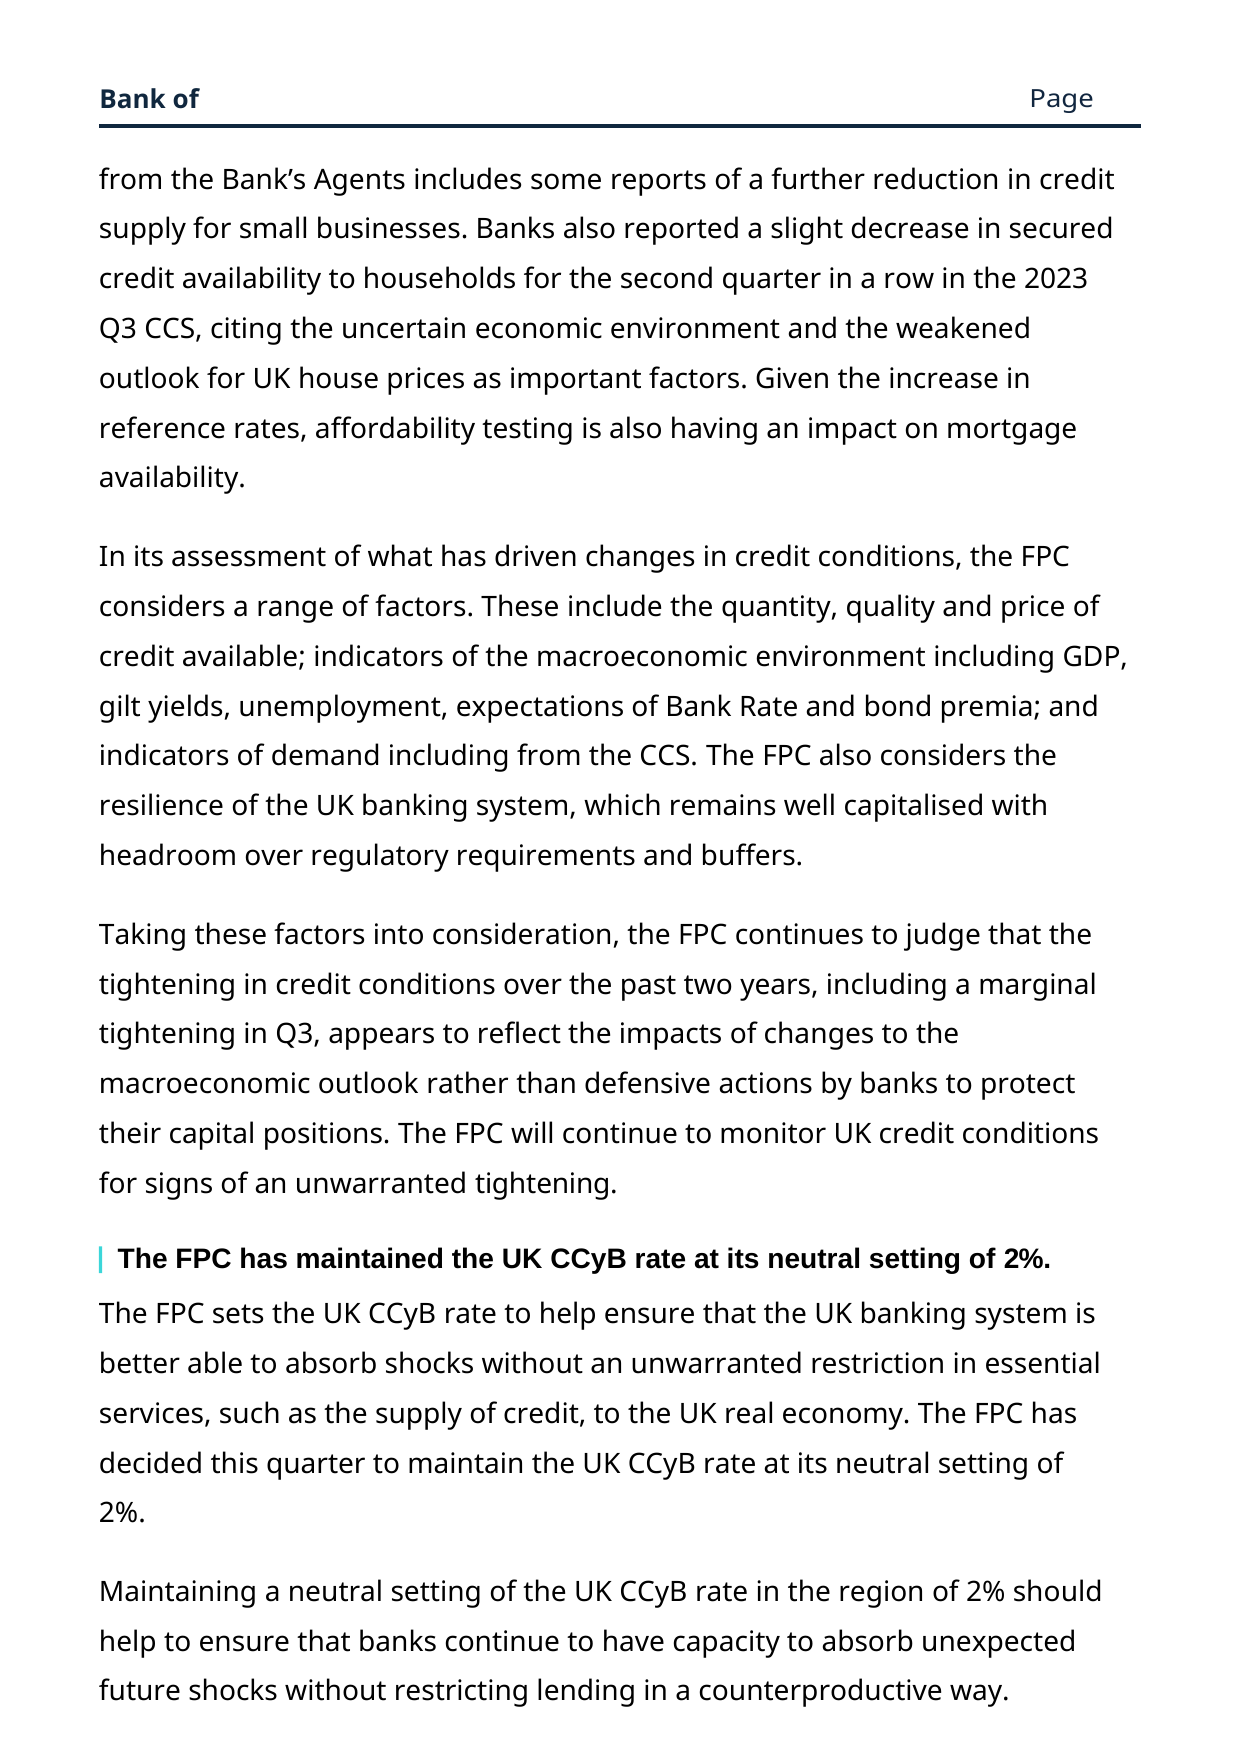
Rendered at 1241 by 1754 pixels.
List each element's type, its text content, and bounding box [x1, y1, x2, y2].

subtitle The FPC has maintained the UK CCyB rate at its neutral setting of 2%. [99, 1242, 1152, 1274]
text Maintaining a neutral setting of the UK CCyB rate in the region of 2% should help to ensure that banks continue to have capacity to absorb unexpected future shocks without restricting lending in a counterproductive way. [99, 1571, 1152, 1709]
text from the Bank’s Agents includes some reports of a further reduction in credit supply for small businesses. Banks also reported a slight decrease in secured credit availability to households for the second quarter in a row in the 2023 Q3 CCS, citing the uncertain economic environment and the weakened outlook for UK house prices as important factors. Given the increase in reference rates, affordability testing is also having an impact on mortgage availability. [99, 159, 1134, 496]
text In its assessment of what has driven changes in credit conditions, the FPC considers a range of factors. These include the quantity, quality and price of credit available; indicators of the macroeconomic environment including GDP, gilt yields, unemployment, expectations of Bank Rate and bond premia; and indicators of demand including from the CCS. The FPC also considers the resilience of the UK banking system, which remains well capitalised with headroom over regulatory requirements and buffers. [99, 536, 1134, 873]
text The FPC sets the UK CCyB rate to help ensure that the UK banking system is better able to absorb shocks without an unwarranted restriction in essential services, such as the supply of credit, to the UK real economy. The FPC has decided this quarter to maintain the UK CCyB rate at its neutral setting of 2%. [99, 1293, 1103, 1531]
text Taking these factors into consideration, the FPC continues to judge that the tightening in credit conditions over the past two years, including a marginal tightening in Q3, appears to reflect the impacts of changes to the macroeconomic outlook rather than defensive actions by banks to protect their capital positions. The FPC will continue to monitor UK credit conditions for signs of an unwarranted tightening. [99, 914, 1138, 1201]
